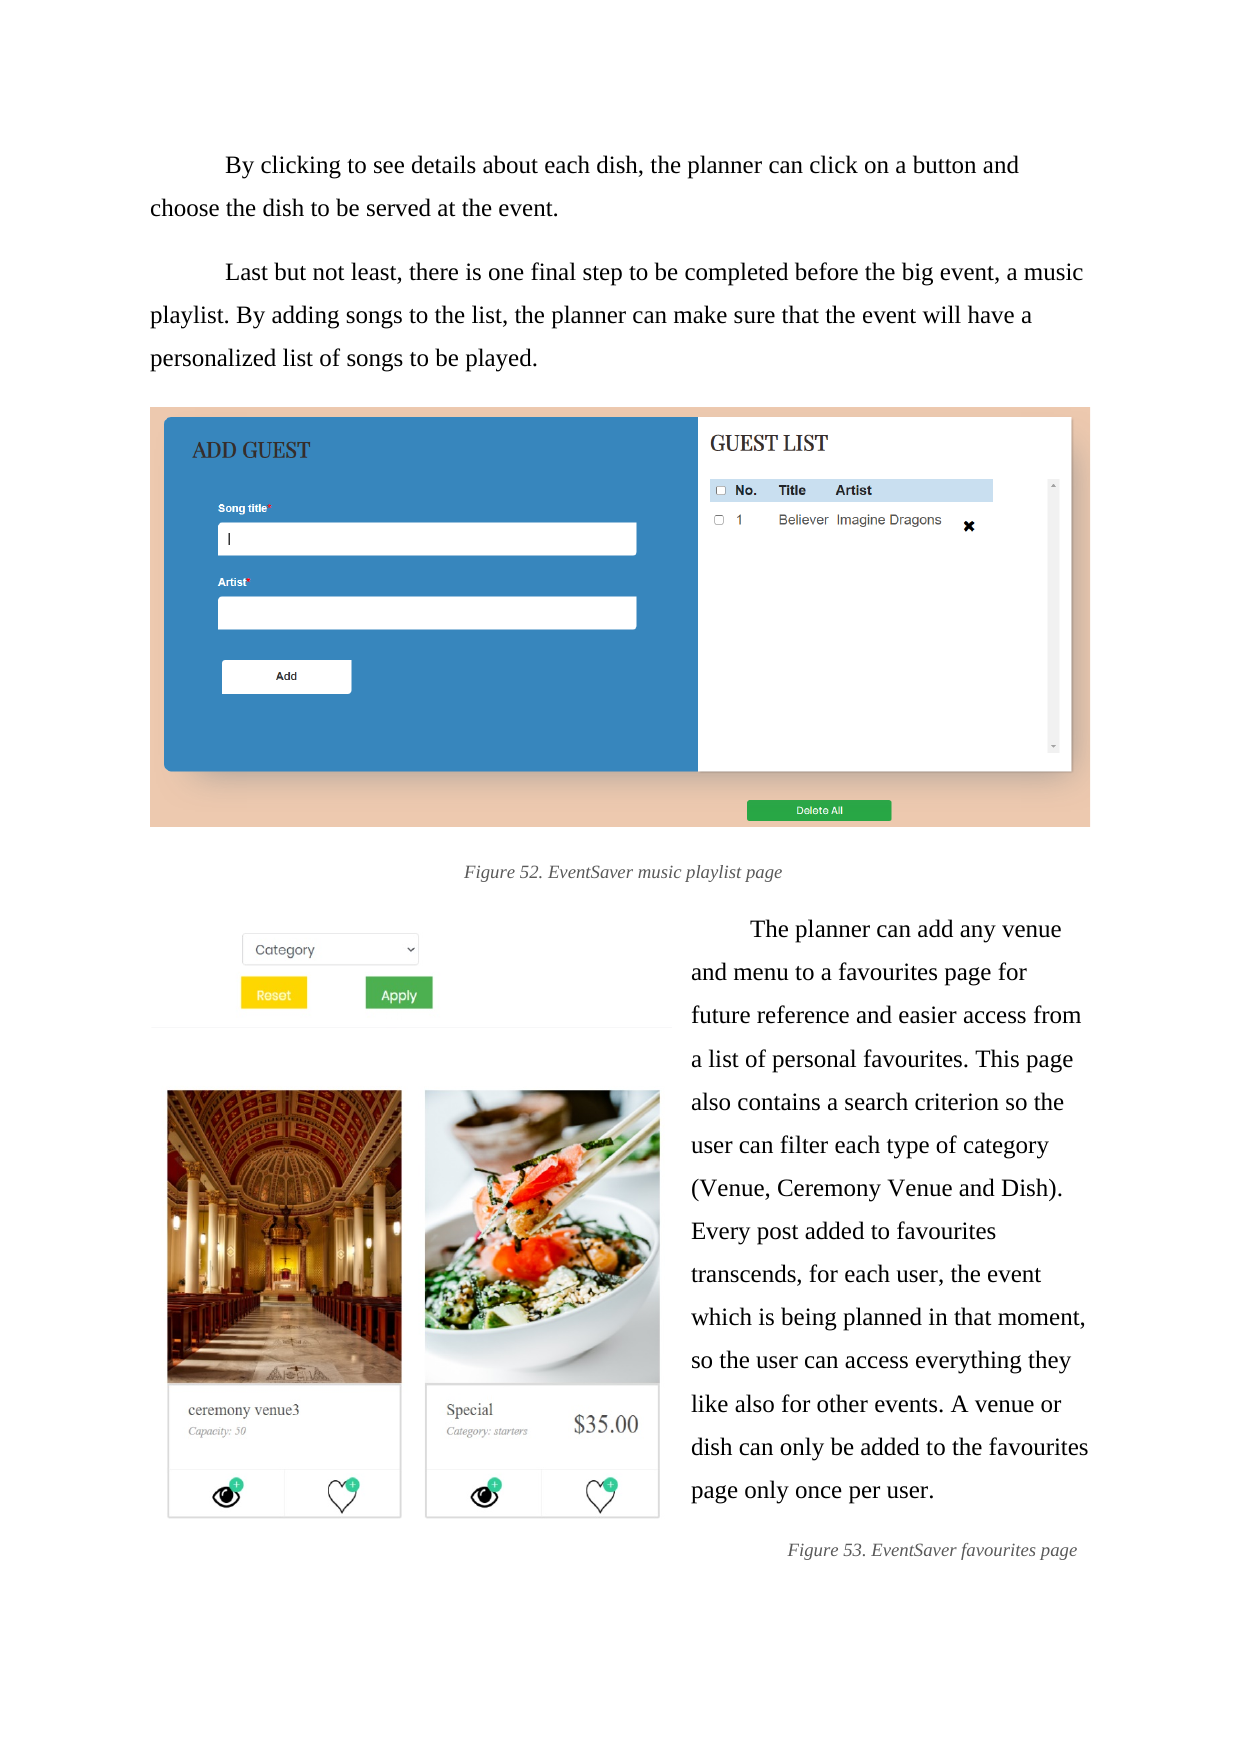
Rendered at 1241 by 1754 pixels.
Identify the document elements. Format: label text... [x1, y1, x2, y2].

text Figure 53. EventSaver favourites page [150, 1539, 1090, 1561]
text Last but not least, there is one final step to be completed before the big event, a music playlist. By adding songs to the list, the planner can make sure that the event will have a personalized list of songs to be played. [150, 257, 1090, 372]
picture [150, 927, 672, 1524]
picture [150, 407, 1091, 827]
text By clicking to see details about each dish, the planner can click on a button and choose the dish to be served at the event. [150, 150, 1090, 222]
text Figure 52. EventSaver music playlist page [375, 861, 1090, 883]
